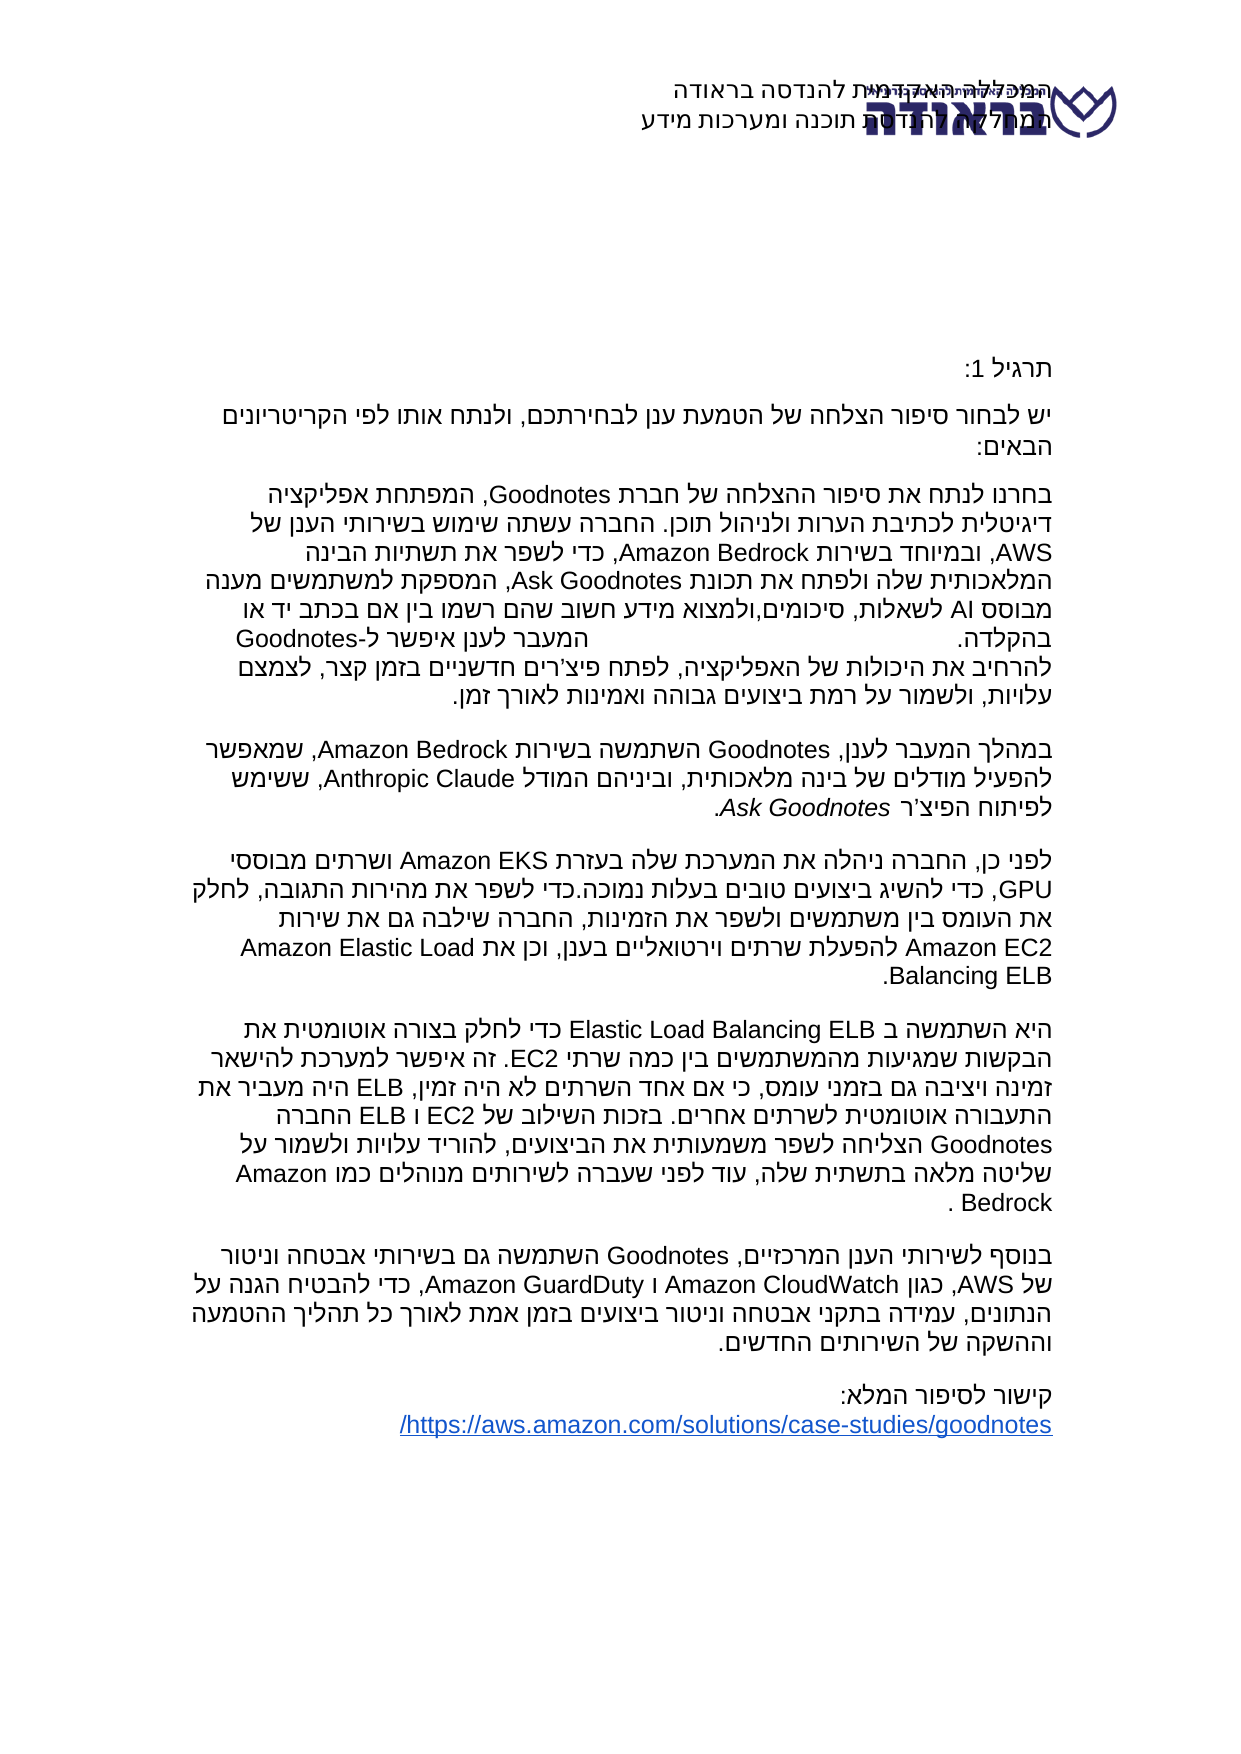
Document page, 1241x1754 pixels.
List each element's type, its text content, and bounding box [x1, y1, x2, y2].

text תרגיל 1: [187, 354, 1053, 382]
text בחרנו לנתח את סיפור ההצלחה של חברת Goodnotes, המפתחת אפליקציה דיגיטלית לכתיבת הערות ולניהול תוכן. החברה עשתה שימוש בשירותי הענן של AWS, ובמיוחד בשירות Amazon Bedrock, כדי לשפר את תשתיות הבינה המלאכותית שלה ולפתח את תכונת Ask Goodnotes, המספקת למשתמשים מענה מבוסס AI לשאלות, סיכומים,ולמצוא מידע חשוב שהם רשמו בין אם בכתב יד או בהקלדה. המעבר לענן איפשר ל-Goodnotes להרחיב את היכולות של האפליקציה, לפתח פיצ’רים חדשניים בזמן קצר, לצמצם עלויות, ולשמור על רמת ביצועים גבוהה ואמינות לאורך זמן. [187, 480, 1053, 710]
text https://aws.amazon.com/solutions/case-studies/goodnotes/ [187, 1410, 1053, 1439]
text היא השתמשה ב Elastic Load Balancing ELB כדי לחלק בצורה אוטומטית את הבקשות שמגיעות מהמשתמשים בין כמה שרתי EC2. זה איפשר למערכת להישאר זמינה ויציבה גם בזמני עומס, כי אם אחד השרתים לא היה זמין, ELB היה מעביר את התעבורה אוטומטית לשרתים אחרים. בזכות השילוב של EC2 ו ELB החברה Goodnotes הצליחה לשפר משמעותית את הביצועים, להוריד עלויות ולשמור על שליטה מלאה בתשתית שלה, עוד לפני שעברה לשירותים מנוהלים כמו Amazon Bedrock . [187, 1015, 1053, 1216]
text במהלך המעבר לענן, Goodnotes השתמשה בשירות Amazon Bedrock, שמאפשר להפעיל מודלים של בינה מלאכותית, וביניהם המודל Anthropic Claude, ששימש לפיתוח הפיצ’ר Ask Goodnotes. [187, 735, 1053, 821]
text לפני כן, החברה ניהלה את המערכת שלה בעזרת Amazon EKS ושרתים מבוססי GPU, כדי להשיג ביצועים טובים בעלות נמוכה.כדי לשפר את מהירות התגובה, לחלק את העומס בין משתמשים ולשפר את הזמינות, החברה שילבה גם את שירות Amazon EC2 להפעלת שרתים וירטואליים בענן, וכן את Amazon Elastic Load Balancing ELB. [187, 846, 1053, 990]
picture [858, 79, 1123, 143]
text בנוסף לשירותי הענן המרכזיים, Goodnotes השתמשה גם בשירותי אבטחה וניטור של AWS, כגון Amazon CloudWatch ו Amazon GuardDuty, כדי להבטיח הגנה על הנתונים, עמידה בתקני אבטחה וניטור ביצועים בזמן אמת לאורך כל תהליך ההטמעה וההשקה של השירותים החדשים. [187, 1241, 1053, 1356]
text קישור לסיפור המלא: [187, 1381, 1053, 1410]
text יש לבחור סיפור הצלחה של הטמעת ענן לבחירתכם, ולנתח אותו לפי הקריטריונים הבאים: [187, 401, 1053, 461]
